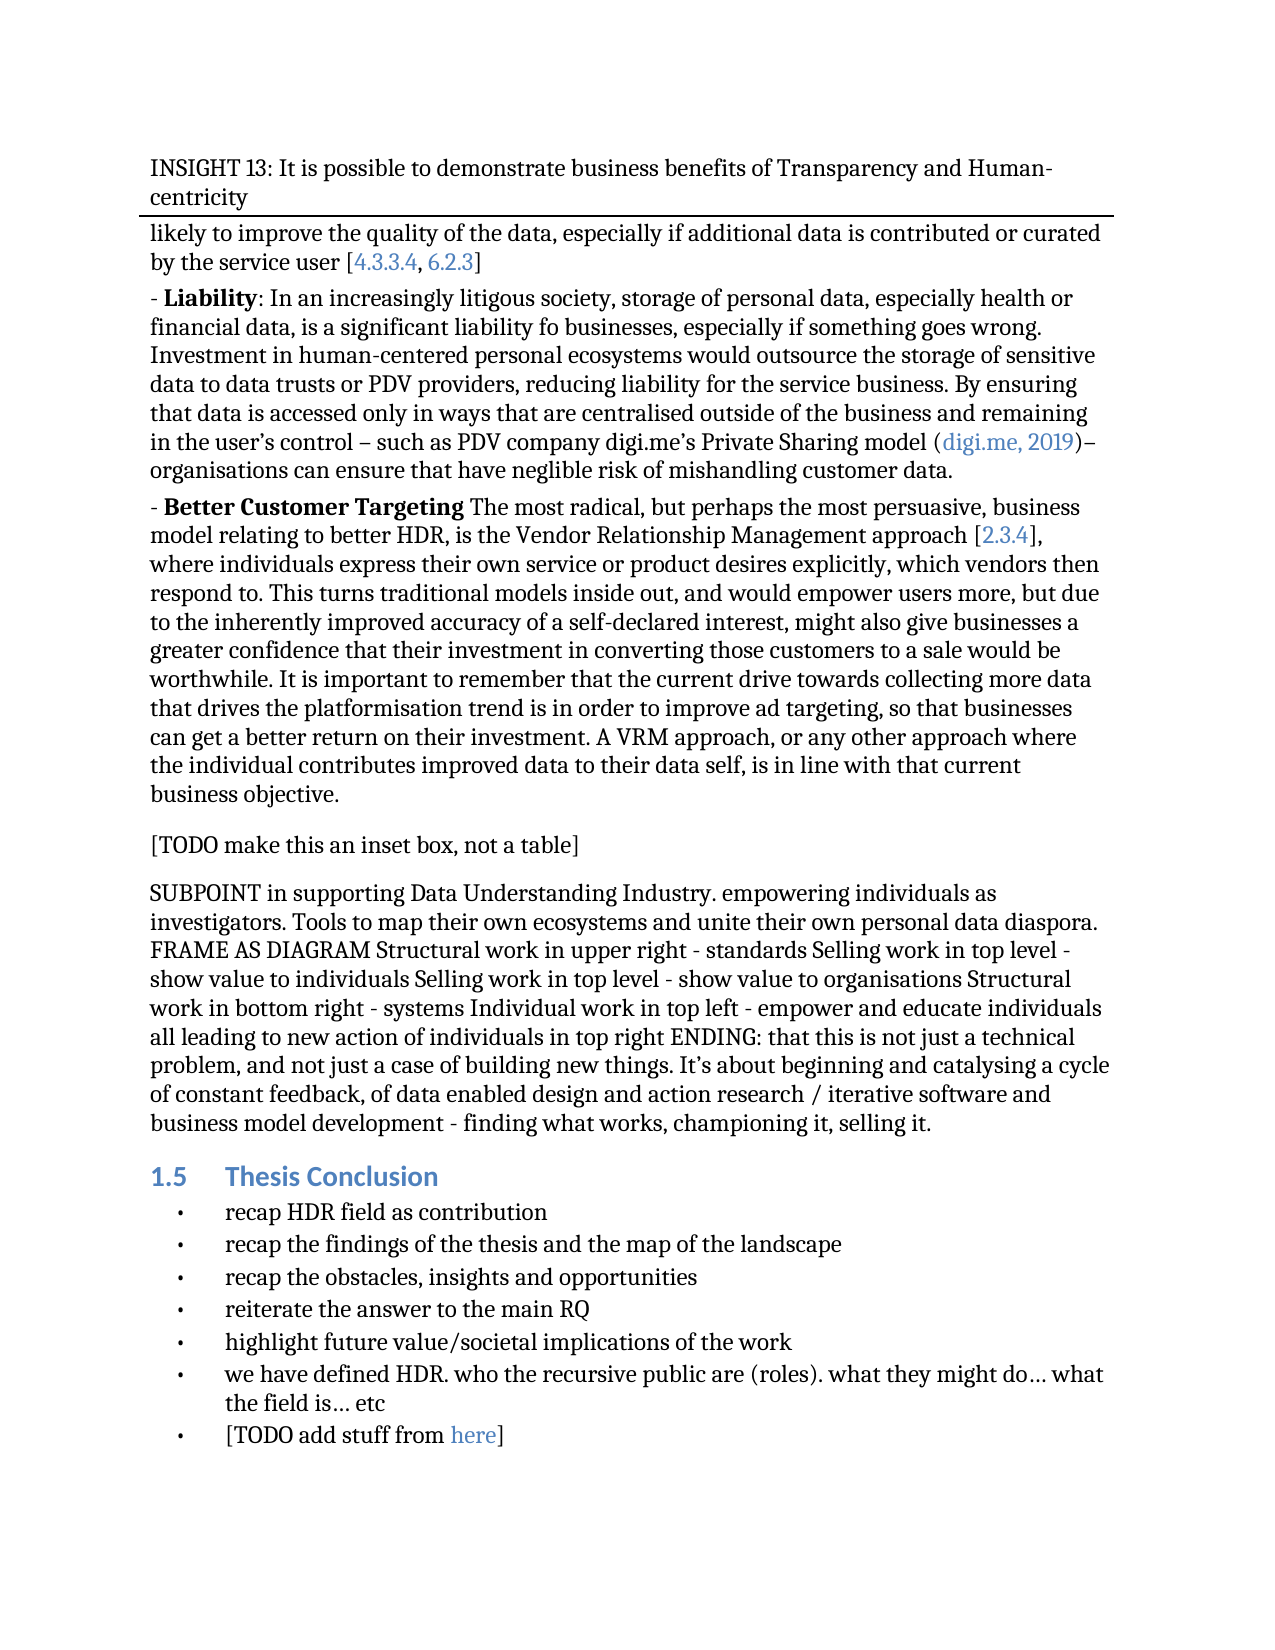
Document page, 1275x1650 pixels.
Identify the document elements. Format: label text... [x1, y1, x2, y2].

subtitle 1.5 Thesis Conclusion [150, 1158, 1125, 1194]
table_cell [139, 217, 1114, 280]
list [TODO add stuff from here] [175, 1421, 1125, 1450]
list recap the findings of the thesis and the map of the landscape [175, 1230, 1125, 1259]
list recap the obstacles, insights and opportunities [175, 1263, 1125, 1291]
list we have defined HDR. who the recursive public are (roles). what they might do… what the field is… etc [175, 1360, 1125, 1418]
table_cell - Liability: In an increasingly litigous society, storage of personal data, especially health or financial data, is a significant liability fo businesses, especially if something goes wrong. Investment in human-centered personal ecosystems would outsource the storage of sensitive data to data trusts or PDV providers, reducing liability for the service business. By ensuring that data is accessed only in ways that are centralised outside of the business and remaining in the user’s control – such as PDV company digi.me’s Private Sharing model (digi.me, 2019)– organisations can ensure that have neglible risk of mishandling customer data. [139, 280, 1114, 489]
list reiterate the answer to the main RQ [175, 1295, 1125, 1324]
table_header INSIGHT 13: It is possible to demonstrate business benefits of Transparency and Human-centricity [139, 150, 1114, 215]
list recap HDR field as contribution [175, 1198, 1125, 1226]
text SUBPOINT in supporting Data Understanding Industry. empowering individuals as investigators. Tools to map their own ecosystems and unite their own personal data diaspora. FRAME AS DIAGRAM Structural work in upper right - standards Selling work in top level - show value to individuals Selling work in top level - show value to organisations Structural work in bottom right - systems Individual work in top left - empower and educate individuals all leading to new action of individuals in top right ENDING: that this is not just a technical problem, and not just a case of building new things. It’s about beginning and catalysing a cycle of constant feedback, of data enabled design and action research / iterative software and business model development - finding what works, championing it, selling it. [150, 879, 1125, 1137]
table_cell - Better Customer Targeting The most radical, but perhaps the most persuasive, business model relating to better HDR, is the Vendor Relationship Management approach [2.3.4], where individuals express their own service or product desires explicitly, which vendors then respond to. This turns traditional models inside out, and would empower users more, but due to the inherently improved accuracy of a self-declared interest, might also give businesses a greater confidence that their investment in converting those customers to a sale would be worthwhile. It is important to remember that the current drive towards collecting more data that drives the platformisation trend is in order to improve ad targeting, so that businesses can get a better return on their investment. A VRM approach, or any other approach where the individual contributes improved data to their data self, is in line with that current business objective. [139, 489, 1114, 812]
text [TODO make this an inset box, not a table] [150, 831, 1125, 860]
list highlight future value/societal implications of the work [175, 1328, 1125, 1356]
